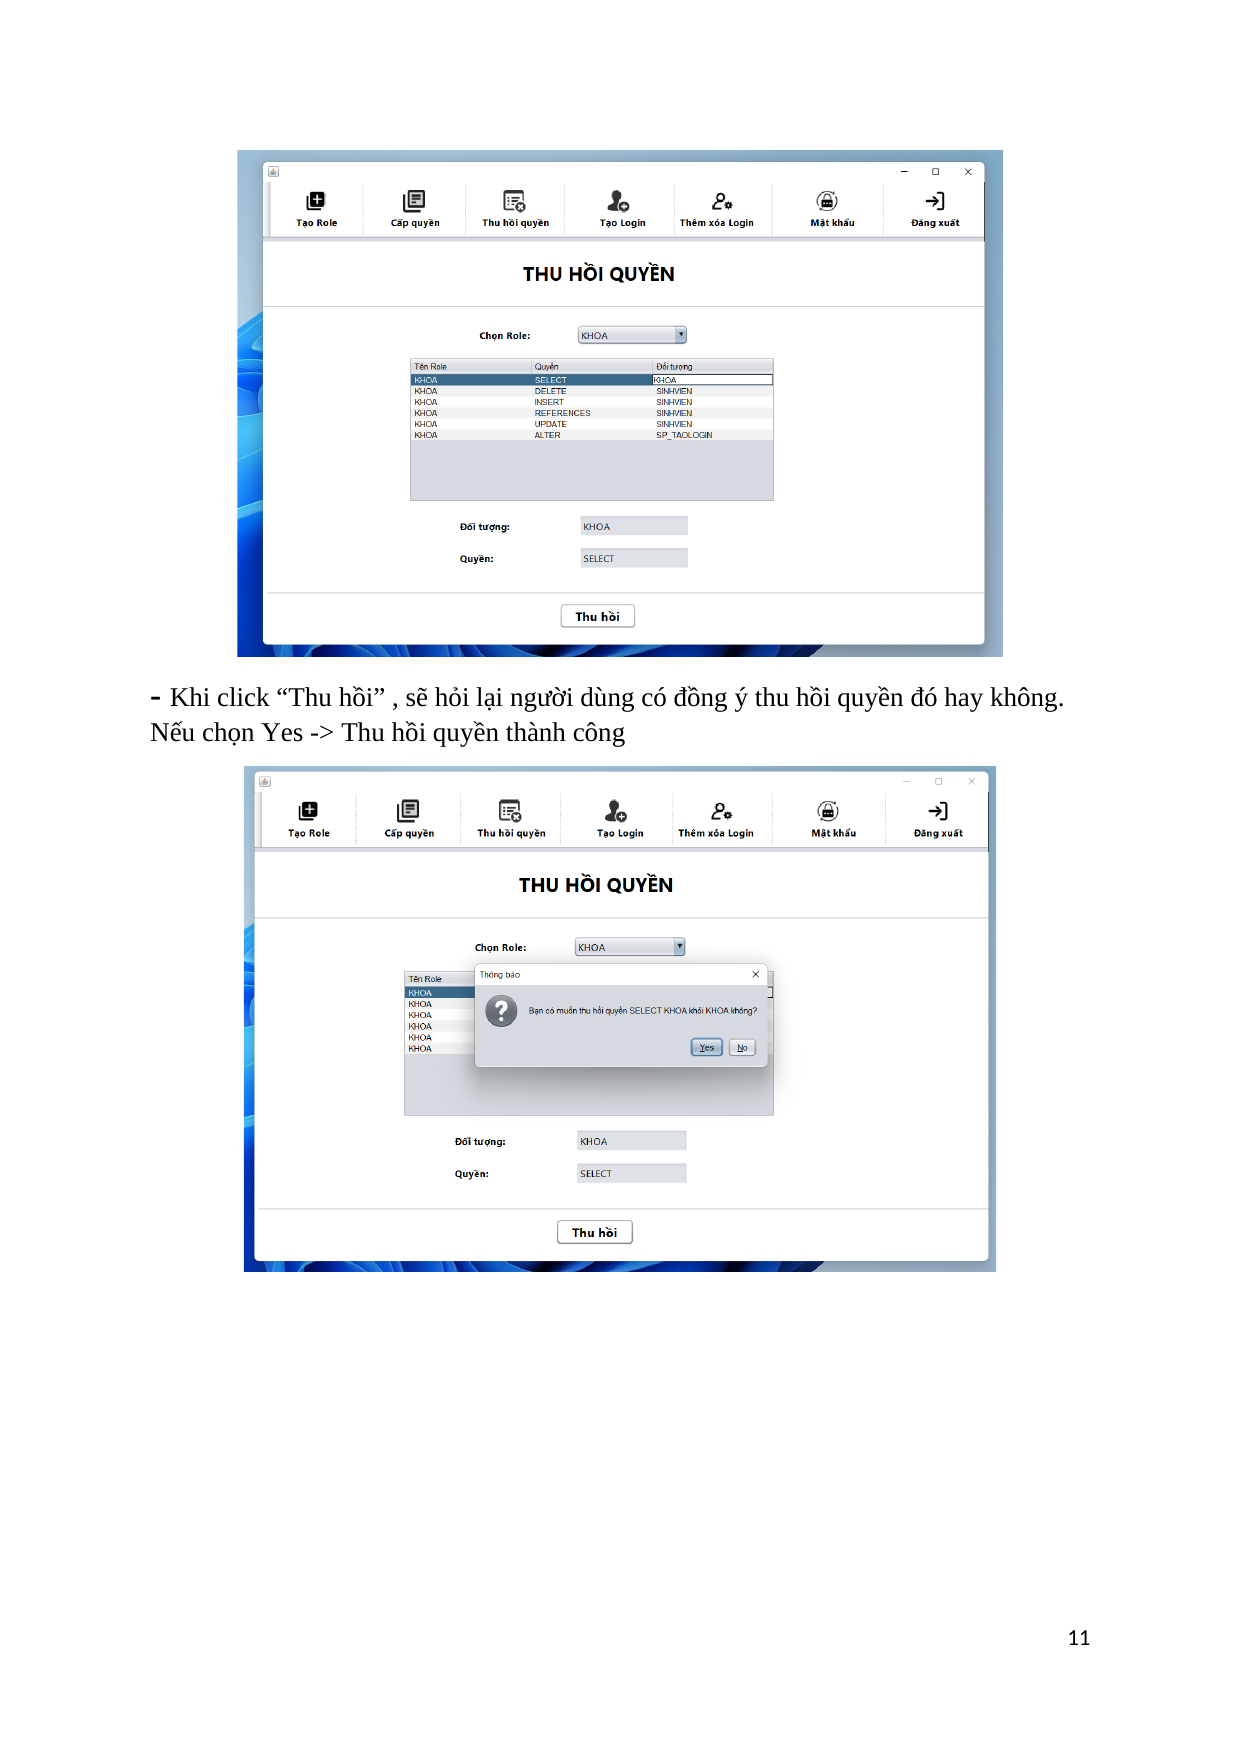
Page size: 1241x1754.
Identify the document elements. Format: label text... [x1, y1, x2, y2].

text - Khi click “Thu hồi” , sẽ hỏi lại người dùng có đồng ý thu hồi quyền đó hay không. Nếu chọn Yes -> Thu hồi quyền thành công [150, 675, 1090, 747]
picture [237, 150, 1004, 657]
picture [243, 766, 997, 1272]
